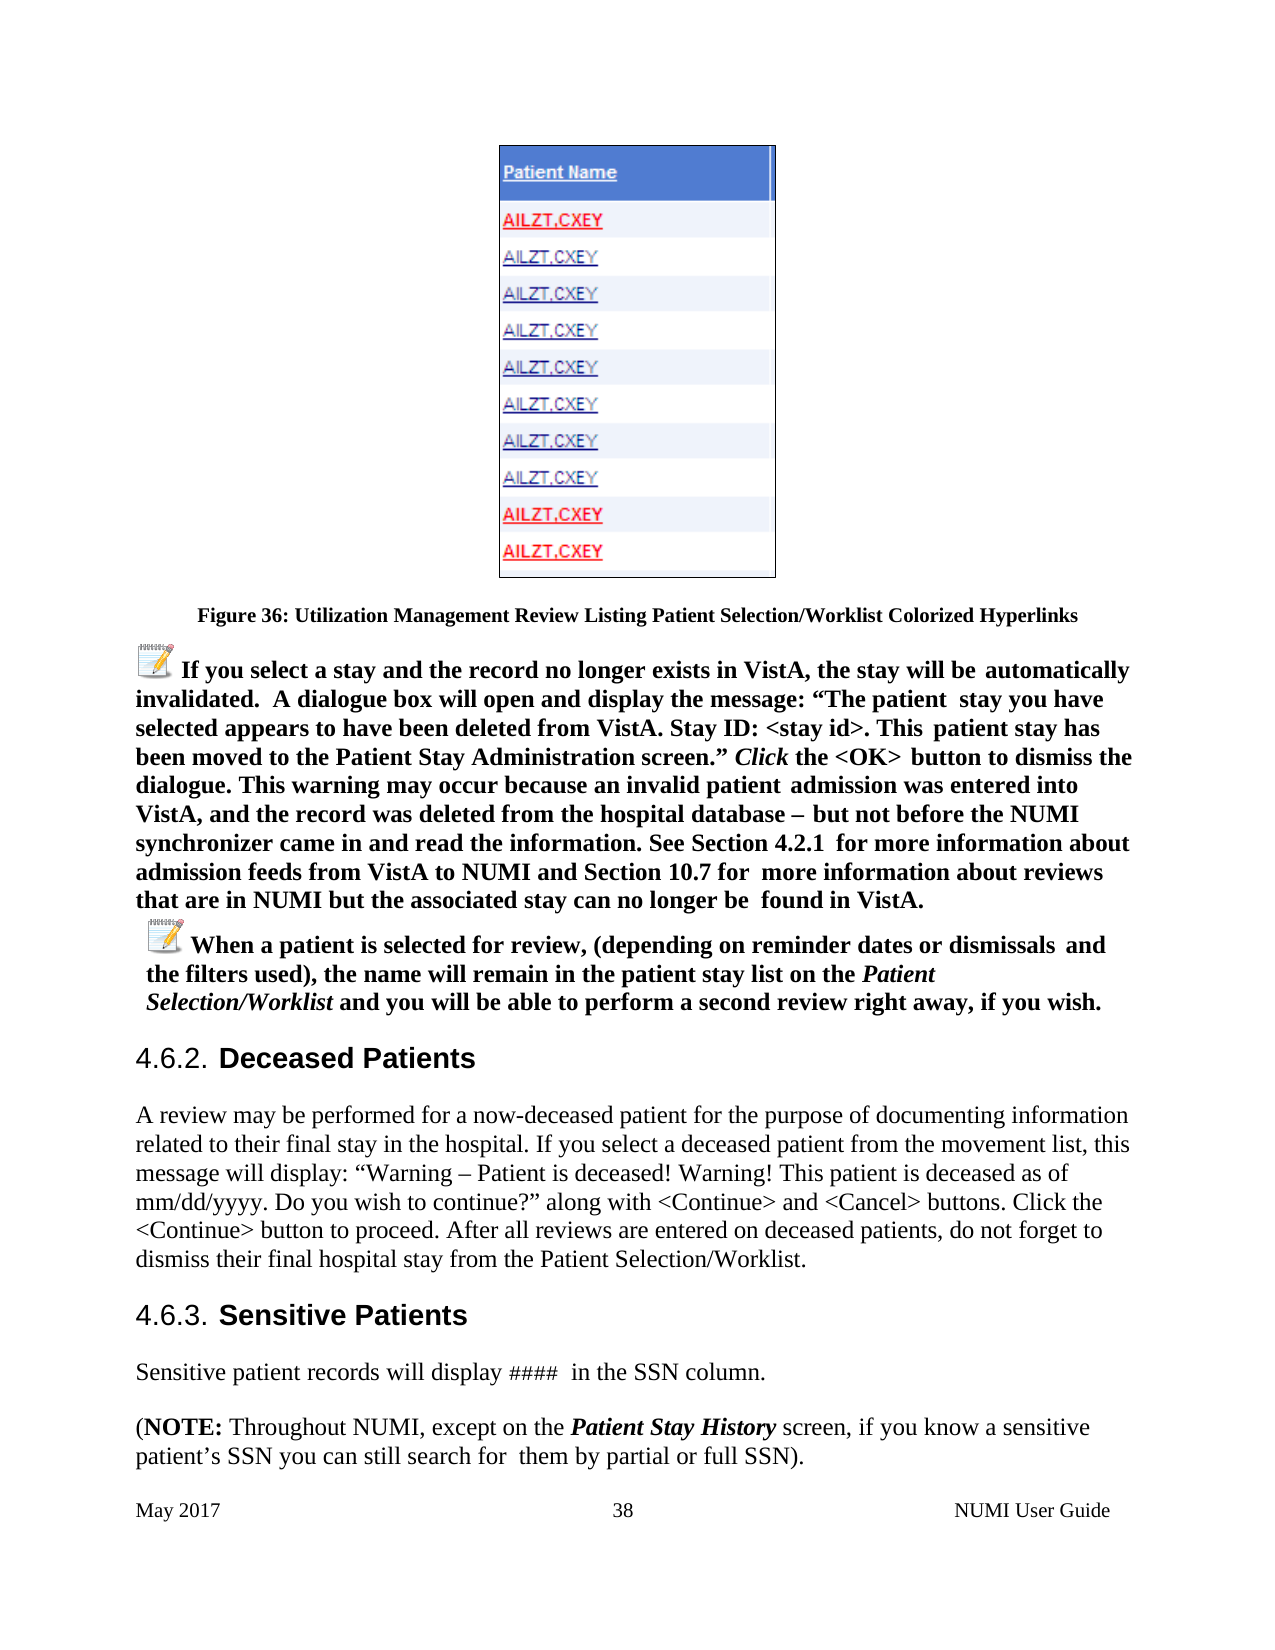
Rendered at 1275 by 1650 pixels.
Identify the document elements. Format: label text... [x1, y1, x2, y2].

picture [145, 914, 185, 954]
subtitle Deceased Patients [135, 1041, 1139, 1075]
subtitle Sensitive Patients [135, 1298, 1139, 1331]
picture [500, 146, 775, 577]
text A review may be performed for a now-deceased patient for the purpose of documenting information related to their final stay in the hospital. If you select a deceased patient from the movement list, this message will display: “Warning – Patient is deceased! Warning! This patient is deceased as of mm/dd/yyyy. Do you wish to continue?” along with <Continue> and <Cancel> buttons. Click the <Continue> button to proceed. After all reviews are entered on deceased patients, do not forget to dismiss their final hospital stay from the Patient Selection/Worklist. [135, 1100, 1139, 1273]
text When a patient is selected for review, (depending on reminder dates or dismissals and the filters used), the name will remain in the patient stay list on the Patient Selection/Worklist and you will be able to perform a second review right away, if you wish. [146, 914, 1114, 1016]
text Figure 36: Utilization Management Review Listing Patient Selection/Worklist Colorized Hyperlinks [135, 603, 1139, 627]
text If you select a stay and the record no longer exists in VistA, the stay will be automatically invalidated. A dialogue box will open and display the message: “The patient stay you have selected appears to have been deleted from VistA. Stay ID: <stay id>. This patient stay has been moved to the Patient Stay Administration screen.” Click the <OK> button to dismiss the dialogue. This warning may occur because an invalid patient admission was entered into VistA, and the record was deleted from the hospital database – but not before the NUMI synchronizer came in and read the information. See Section 4.2.1 for more information about admission feeds from VistA to NUMI and Section 10.7 for more information about reviews that are in NUMI but the associated stay can no longer be found in VistA. [135, 640, 1139, 914]
picture [135, 639, 175, 679]
text (NOTE: Throughout NUMI, except on the Patient Stay History screen, if you know a sensitive patient’s SSN you can still search for them by partial or full SSN). [135, 1412, 1139, 1469]
text Sensitive patient records will display #### in the SSN column. [135, 1357, 1139, 1386]
